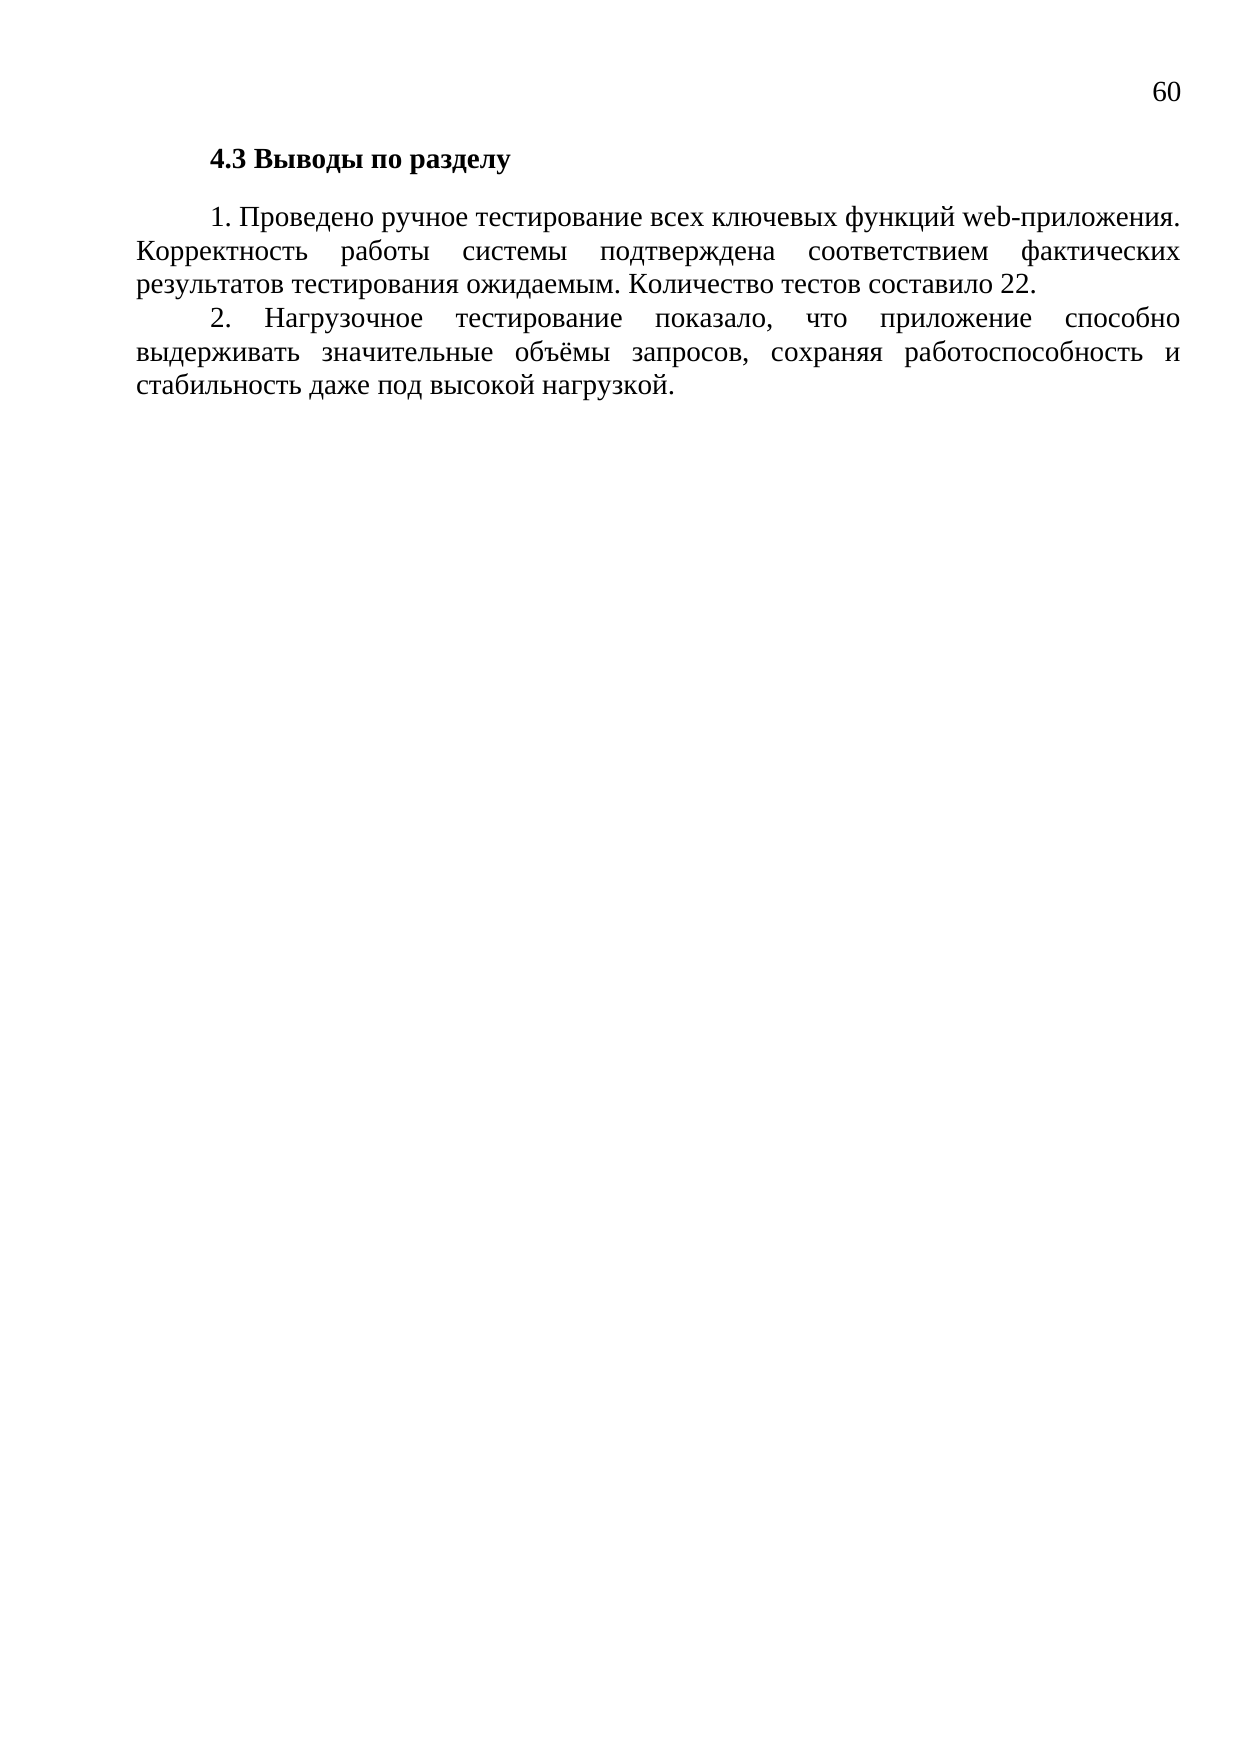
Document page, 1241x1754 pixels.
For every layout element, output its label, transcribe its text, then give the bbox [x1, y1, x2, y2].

subtitle Выводы по разделу [136, 141, 1181, 174]
text 1. Проведено ручное тестирование всех ключевых функций web-приложения. Корректность работы системы подтверждена соответствием фактических результатов тестирования ожидаемым. Количество тестов составило 22. [136, 199, 1181, 300]
text 2. Нагрузочное тестирование показало, что приложение способно выдерживать значительные объёмы запросов, сохраняя работоспособность и стабильность даже под высокой нагрузкой. [136, 300, 1181, 401]
